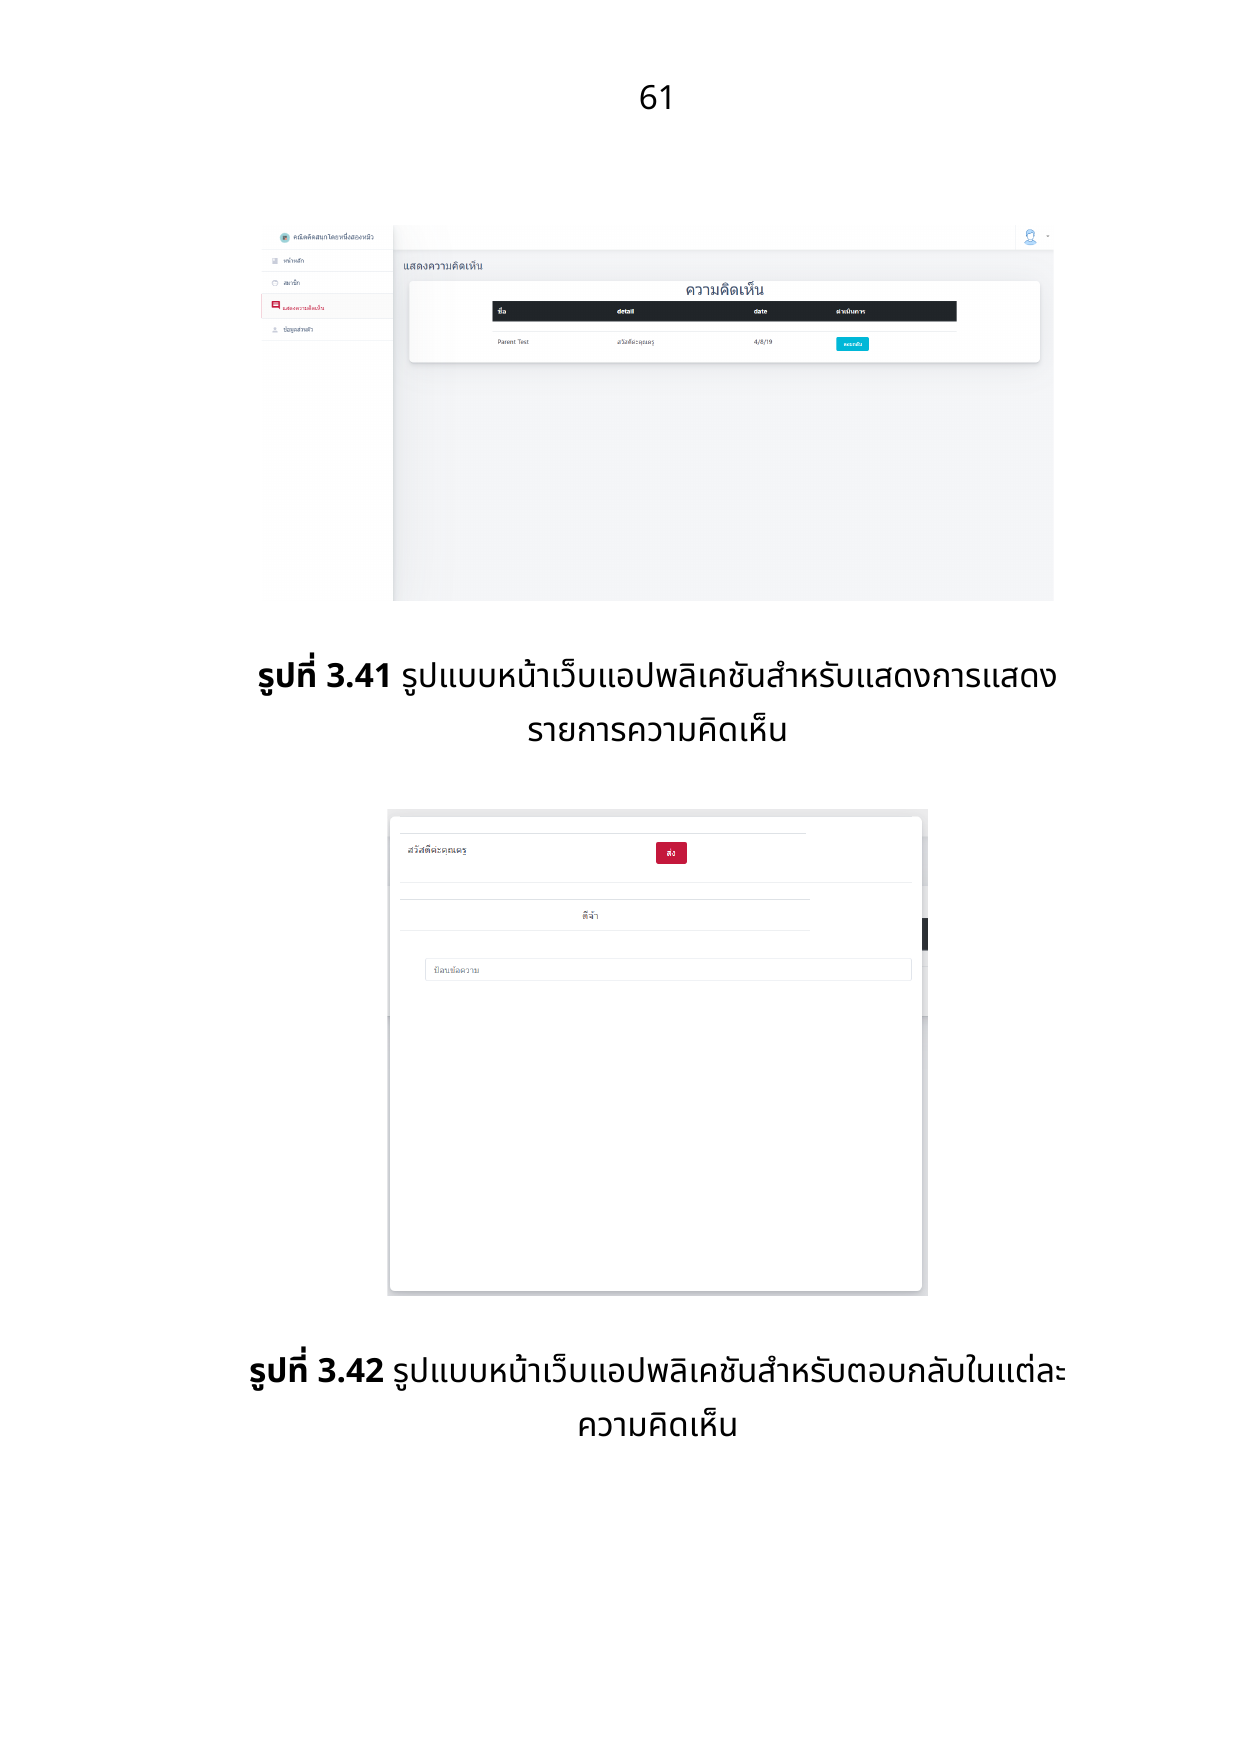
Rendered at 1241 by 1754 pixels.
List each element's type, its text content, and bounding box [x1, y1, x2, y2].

picture [387, 809, 928, 1296]
picture [261, 225, 1054, 601]
text รูปที่ 3.42 รูปแบบหน้าเว็บแอปพลิเคชันสำหรับตอบกลับในแต่ละความคิดเห็น [225, 1346, 1090, 1451]
text รูปที่ 3.41 รูปแบบหน้าเว็บแอปพลิเคชันสำหรับแสดงการแสดงรายการความคิดเห็น [225, 652, 1090, 757]
